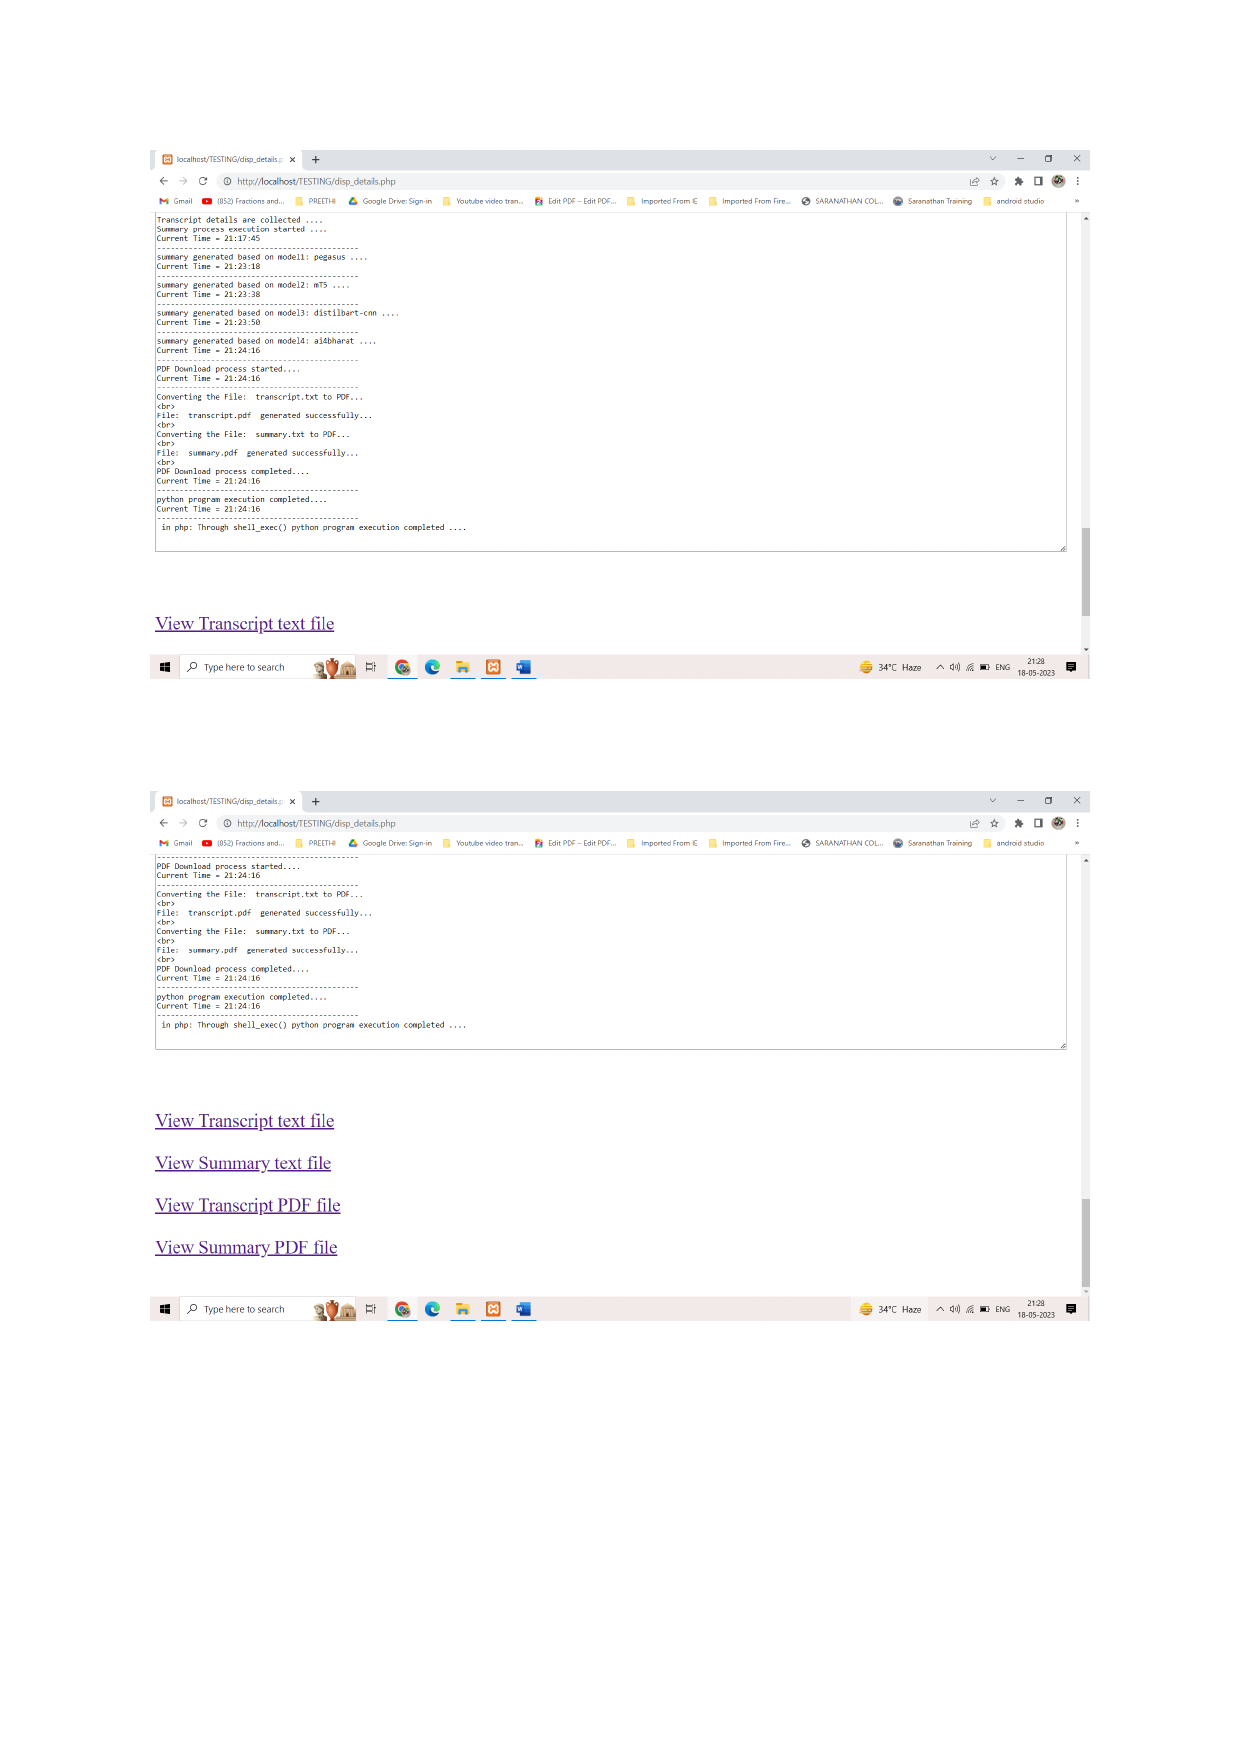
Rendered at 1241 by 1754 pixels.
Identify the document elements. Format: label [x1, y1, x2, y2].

picture [150, 791, 1091, 1321]
picture [150, 150, 1091, 679]
